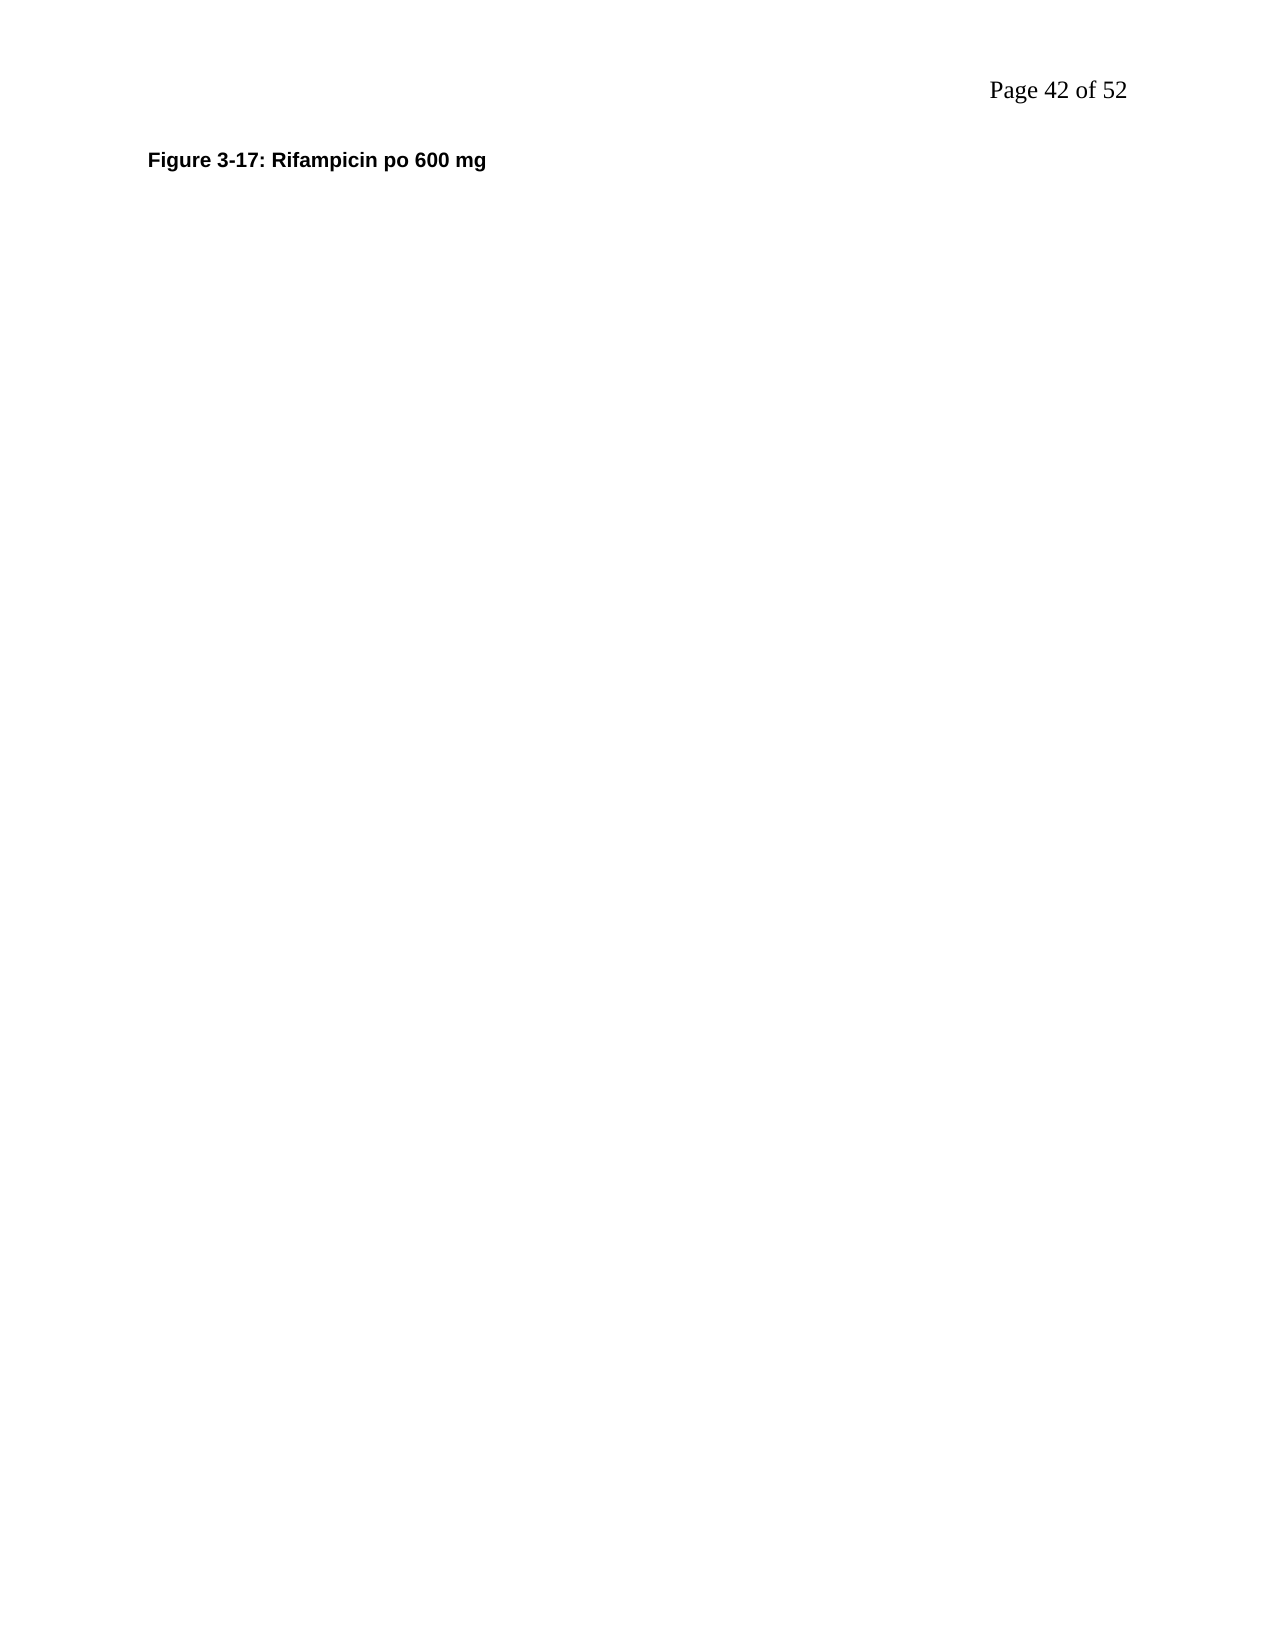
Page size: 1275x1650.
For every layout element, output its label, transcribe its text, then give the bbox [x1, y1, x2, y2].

text Figure 3-17: Rifampicin po 600 mg [148, 148, 1127, 172]
